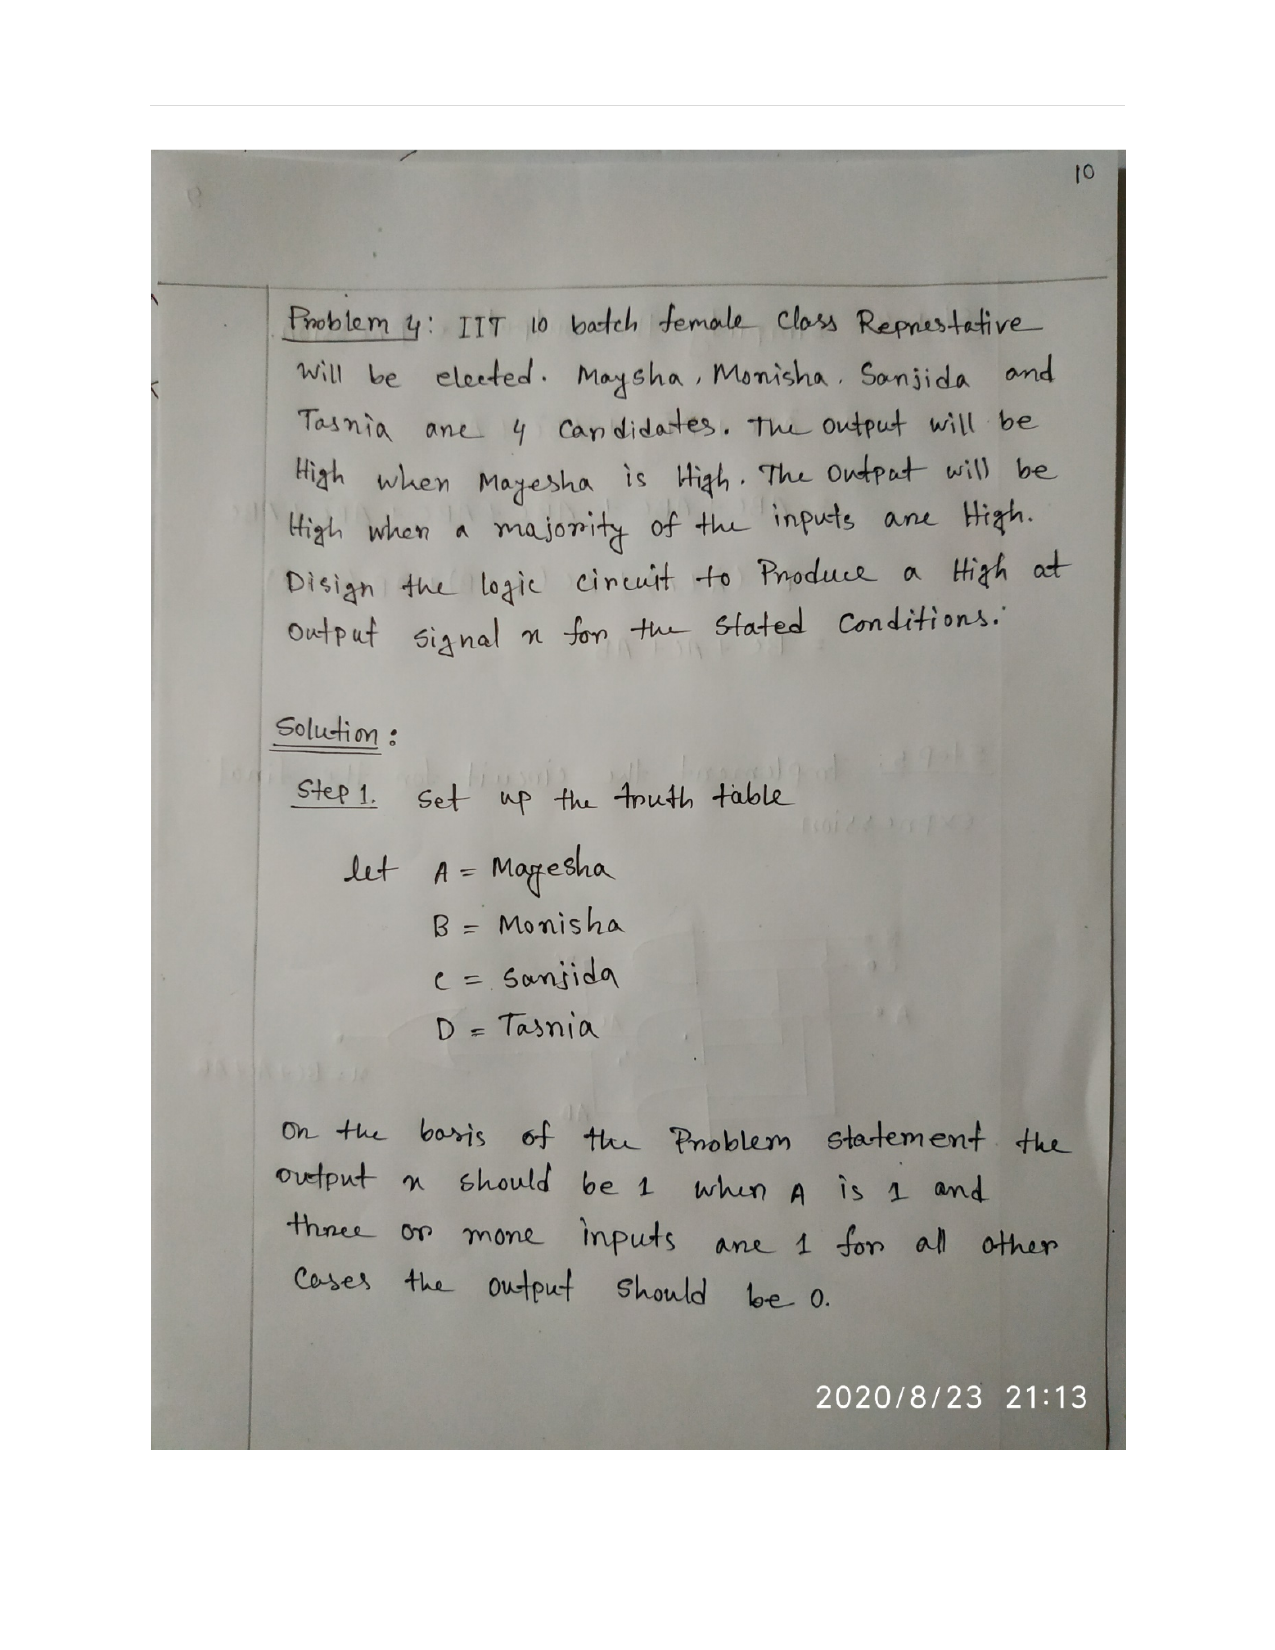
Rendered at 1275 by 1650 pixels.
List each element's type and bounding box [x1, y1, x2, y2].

picture [152, 151, 1126, 1448]
